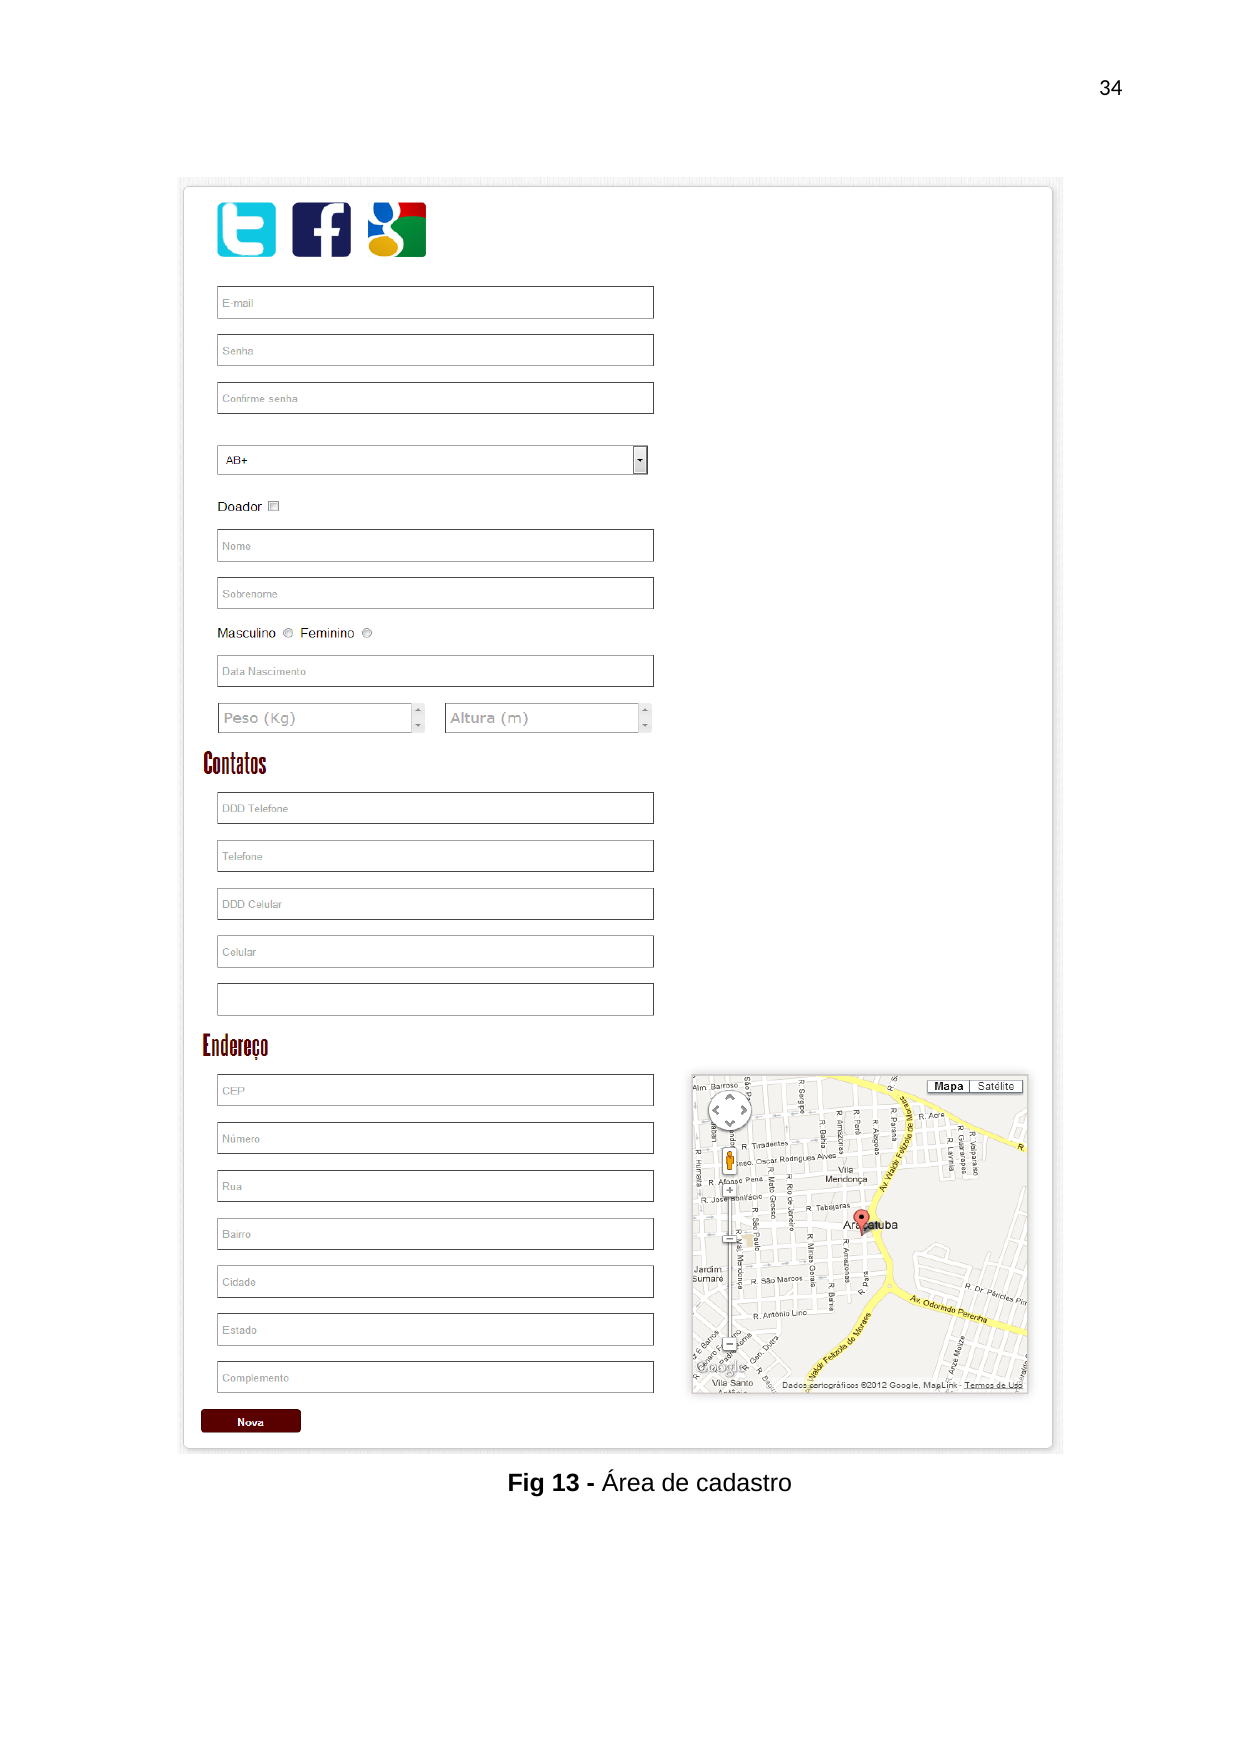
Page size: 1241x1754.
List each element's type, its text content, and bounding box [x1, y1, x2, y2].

text Fig 13 - Área de cadastro [177, 1468, 1122, 1496]
picture [177, 177, 1064, 1454]
